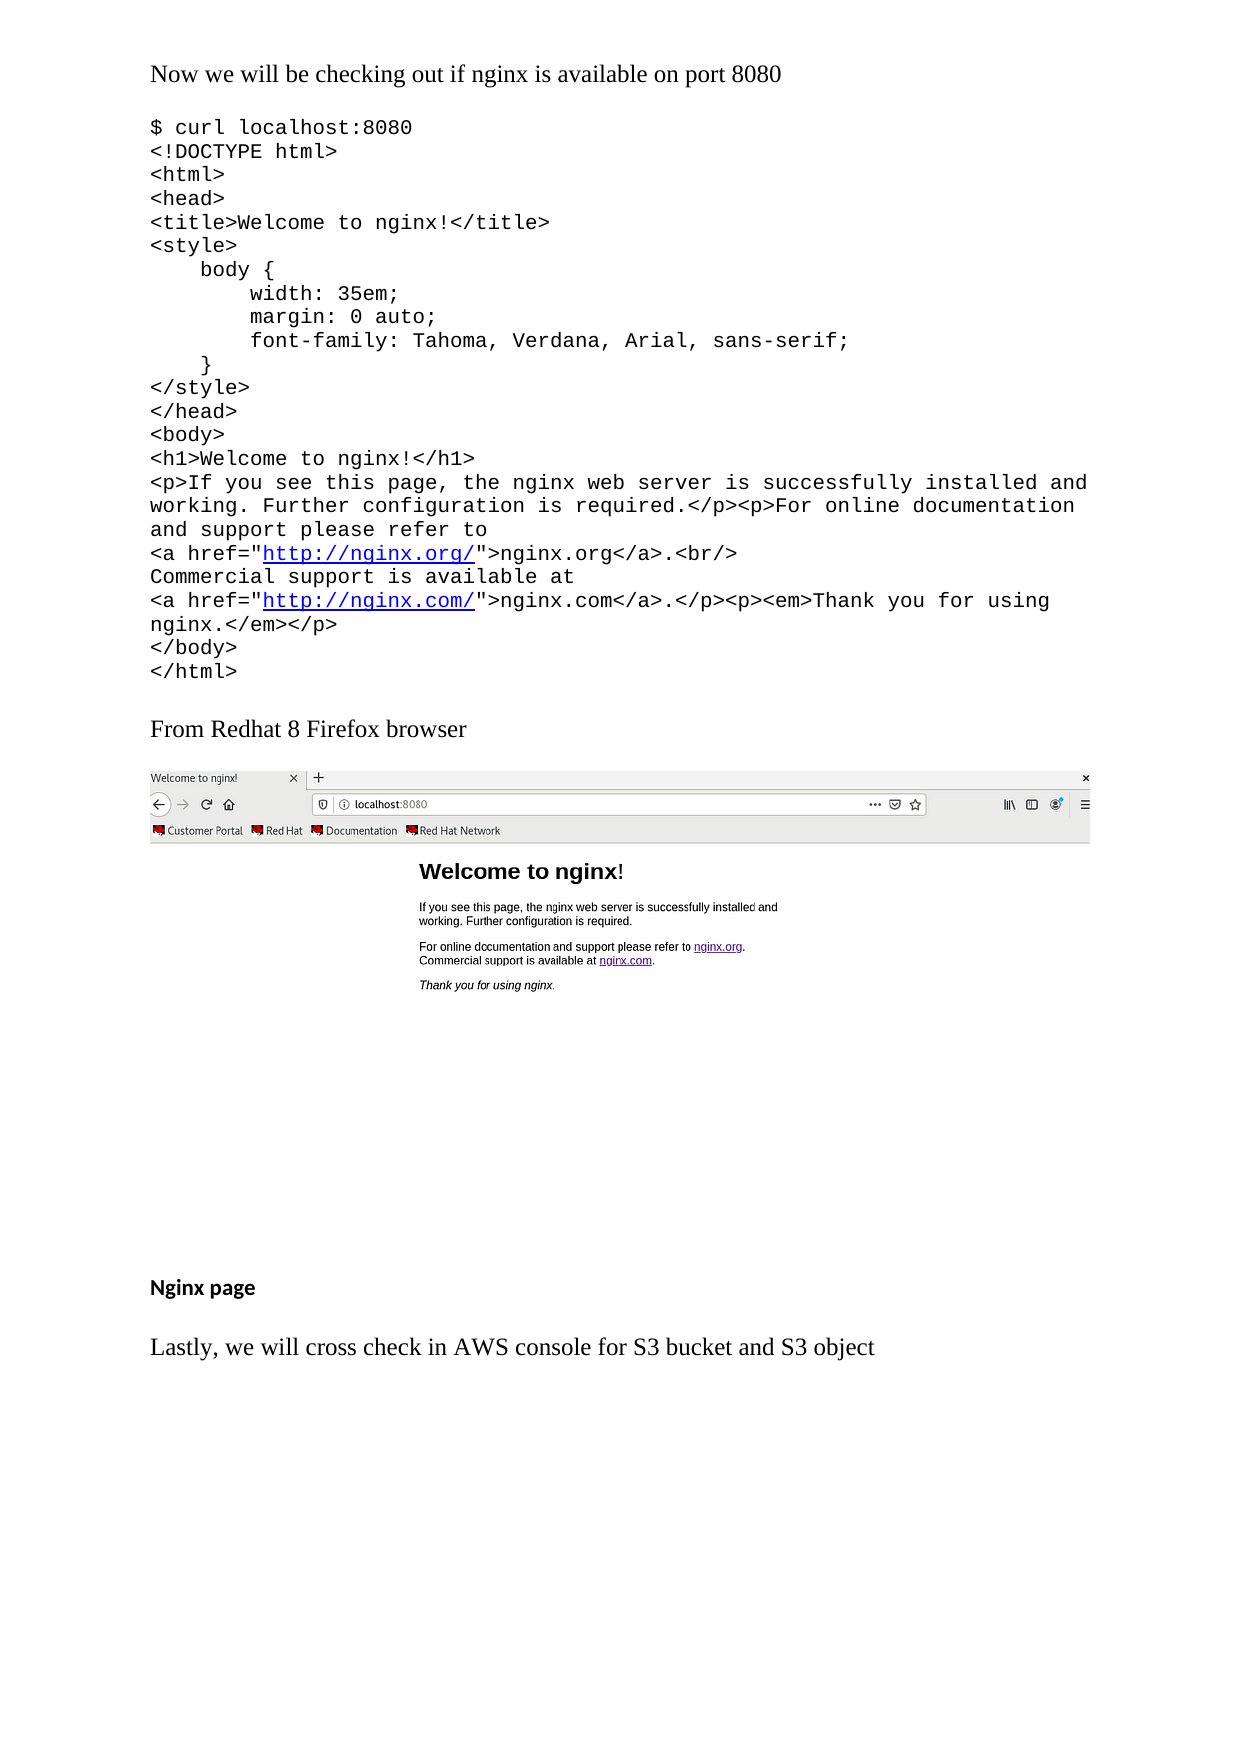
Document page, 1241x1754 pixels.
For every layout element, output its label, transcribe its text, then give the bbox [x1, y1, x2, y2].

text Nginx page [150, 1273, 1090, 1301]
text Lastly, we will cross check in AWS console for S3 bucket and S3 object [150, 1332, 1090, 1361]
text Now we will be checking out if nginx is available on port 8080 [150, 59, 1090, 88]
text $ curl localhost:8080 <!DOCTYPE html> <html> <head> <title>Welcome to nginx!</title> <style> body { width: 35em; margin: 0 auto; font-family: Tahoma, Verdana, Arial, sans-serif; } </style> </head> <body> <h1>Welcome to nginx!</h1> <p>If you see this page, the nginx web server is successfully installed and working. Further configuration is required.</p><p>For online documentation and support please refer to <a href="http://nginx.org/">nginx.org</a>.<br/> Commercial support is available at <a href="http://nginx.com/">nginx.com</a>.</p><p><em>Thank you for using nginx.</em></p> </body> </html> [150, 117, 1090, 684]
text From Redhat 8 Firefox browser [150, 714, 1090, 742]
picture [150, 771, 1091, 1255]
